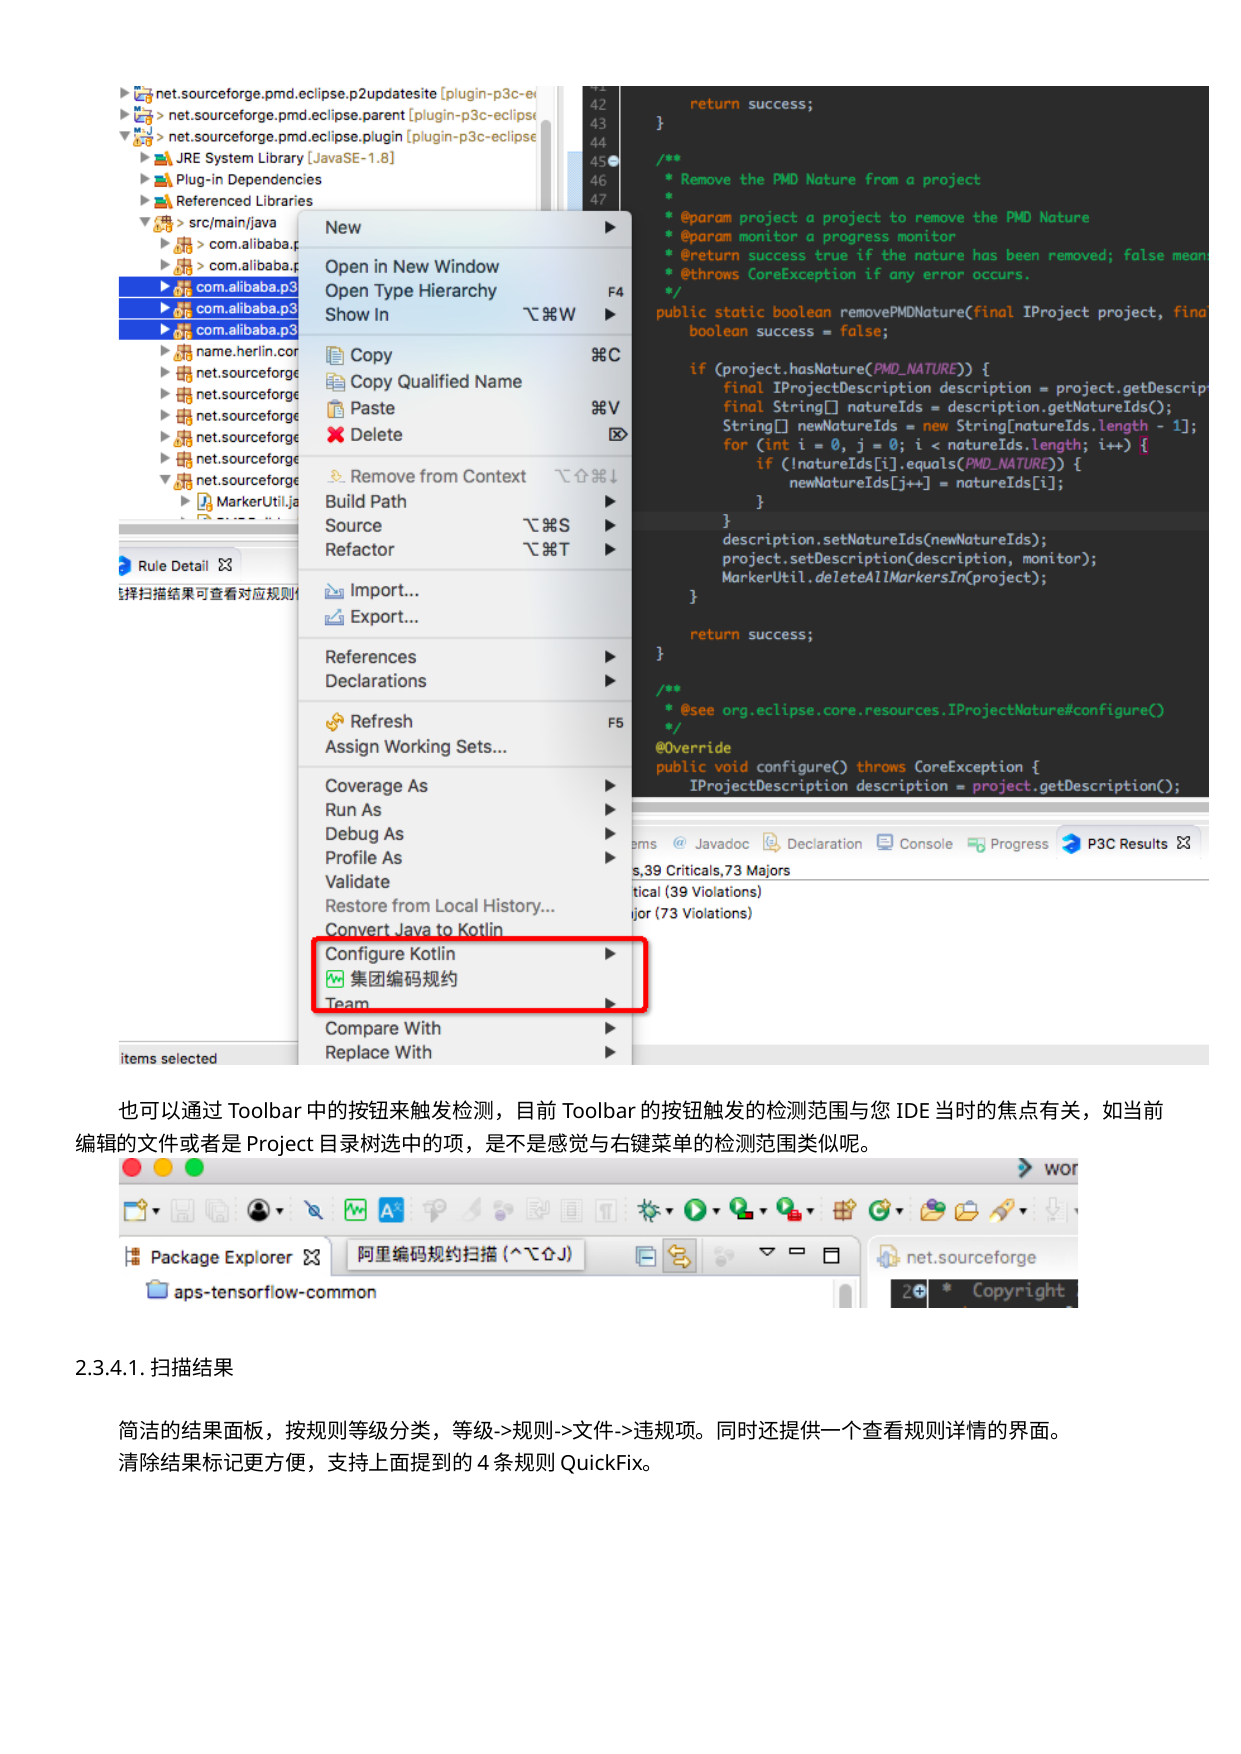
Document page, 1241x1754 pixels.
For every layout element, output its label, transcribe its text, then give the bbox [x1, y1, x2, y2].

text 清除结果标记更方便，支持上面提到的4条规则QuickFix。 [75, 1446, 1165, 1478]
text 简洁的结果面板，按规则等级分类，等级->规则->文件->违规项。同时还提供一个查看规则详情的界面。 [75, 1413, 1165, 1446]
subtitle 扫描结果 [75, 1350, 1165, 1383]
picture [118, 1158, 1079, 1308]
text 也可以通过Toolbar中的按钮来触发检测，目前Toolbar的按钮触发的检测范围与您IDE当时的焦点有关，如当前编辑的文件或者是Project目录树选中的项，是不是感觉与右键菜单的检测范围类似呢。 [75, 1094, 1165, 1159]
picture [118, 86, 1209, 1065]
